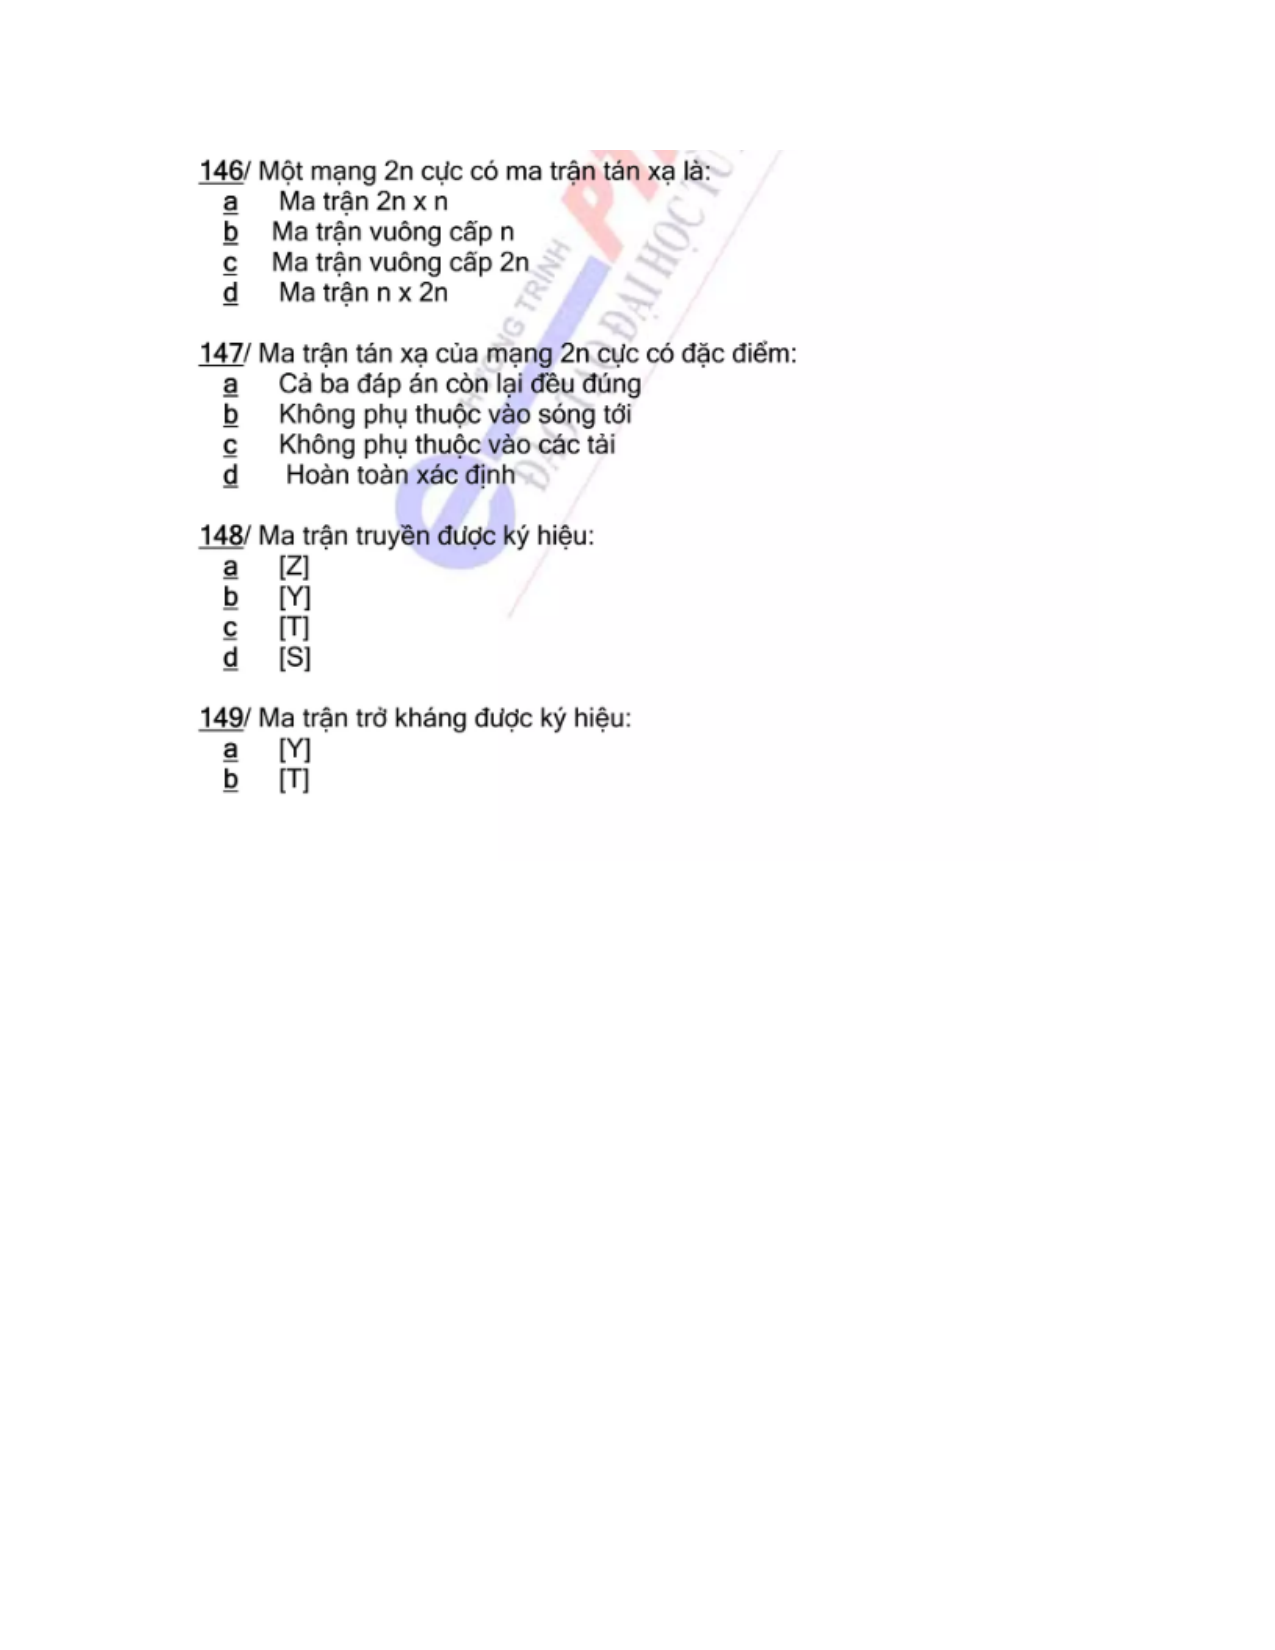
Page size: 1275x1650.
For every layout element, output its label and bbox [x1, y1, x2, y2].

picture [150, 150, 1099, 861]
